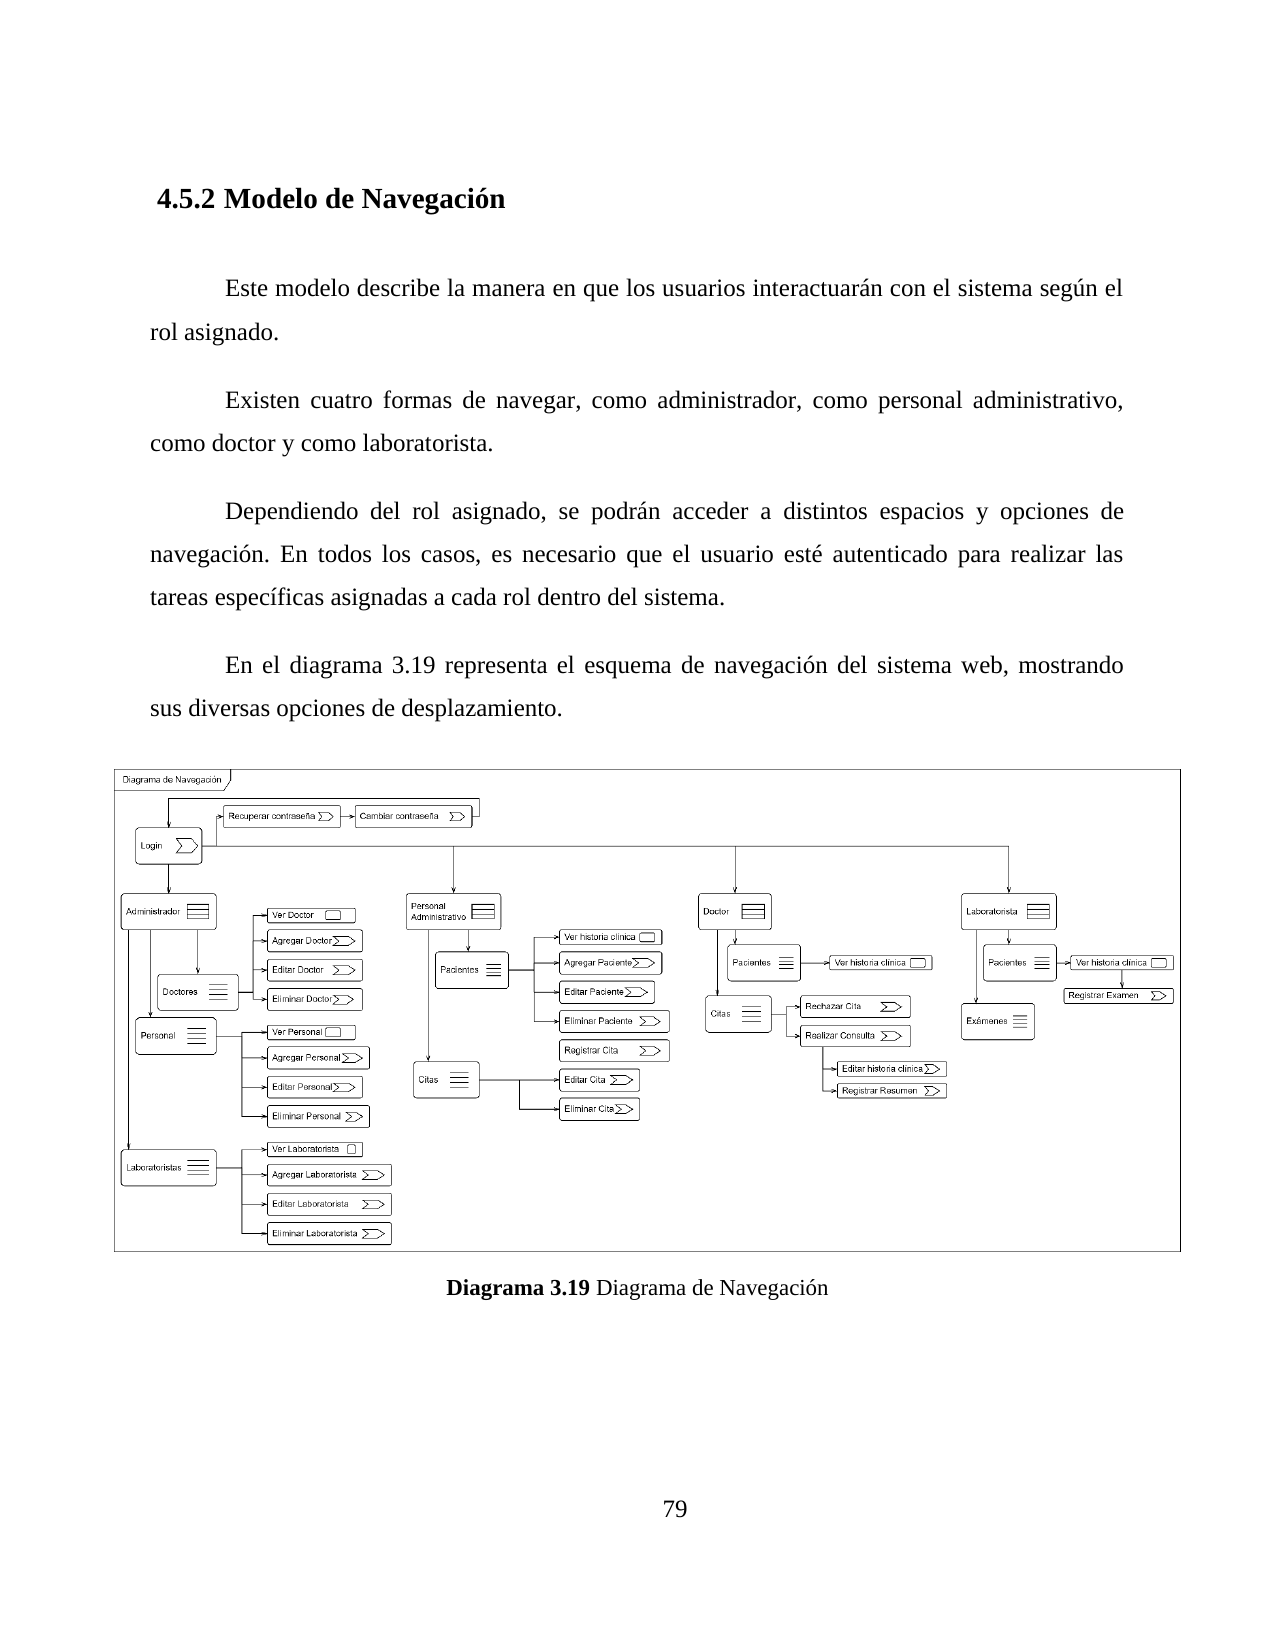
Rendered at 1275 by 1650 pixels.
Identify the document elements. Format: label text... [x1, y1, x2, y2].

text Dependiendo del rol asignado, se podrán acceder a distintos espacios y opciones de navegación. En todos los casos, es necesario que el usuario esté autenticado para realizar las tareas específicas asignadas a cada rol dentro del sistema. [150, 496, 1125, 611]
picture [106, 761, 1188, 1260]
text En el diagrama 3.19 representa el esquema de navegación del sistema web, mostrando sus diversas opciones de desplazamiento. [150, 650, 1125, 722]
text Diagrama 3.19 Diagrama de Navegación [150, 1274, 1125, 1300]
subtitle Modelo de Navegación [157, 181, 1125, 215]
text Existen cuatro formas de navegar, como administrador, como personal administrativo, como doctor y como laboratorista. [150, 385, 1125, 457]
text Este modelo describe la manera en que los usuarios interactuarán con el sistema según el rol asignado. [150, 273, 1125, 345]
